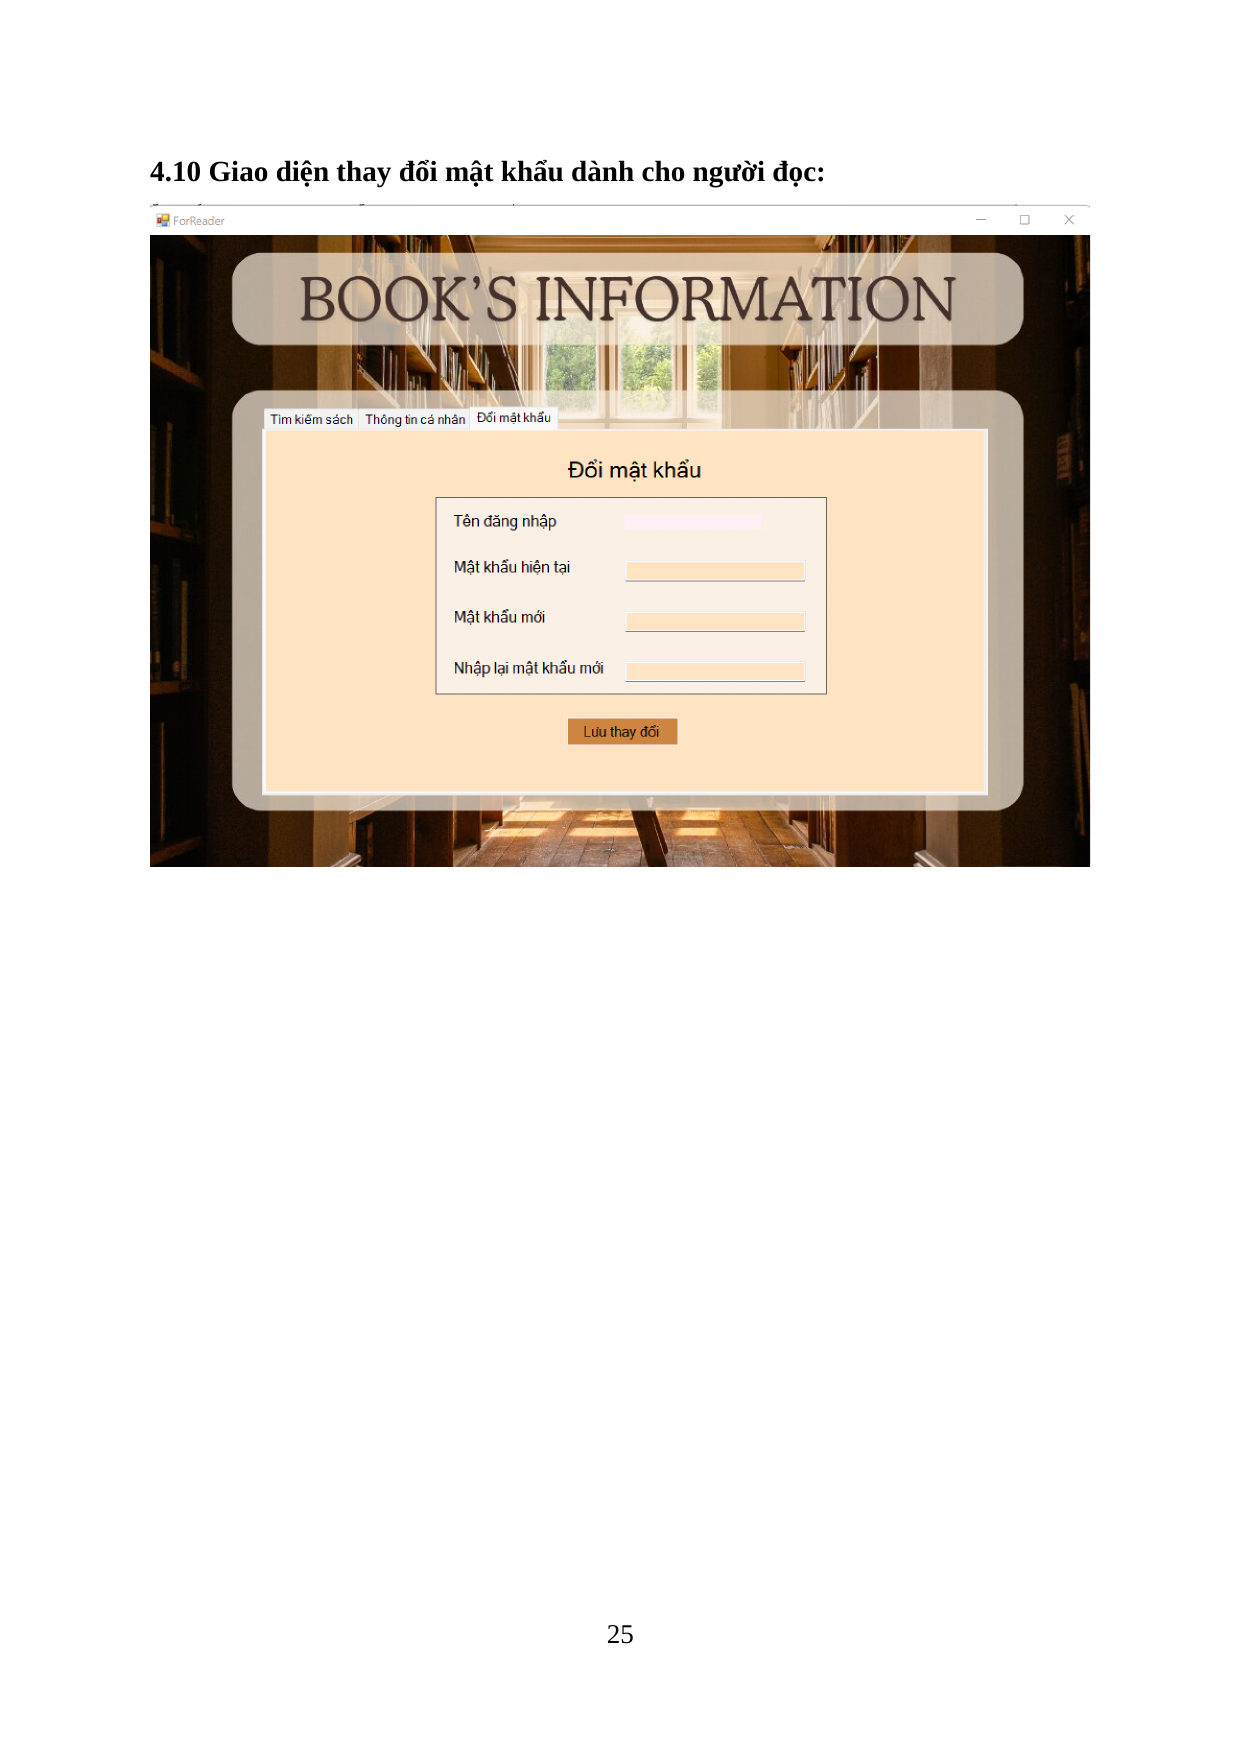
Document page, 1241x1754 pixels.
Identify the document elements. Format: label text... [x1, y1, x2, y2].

picture [150, 204, 1091, 867]
subtitle 4.10 Giao diện thay đổi mật khẩu dành cho người đọc: [150, 154, 1090, 188]
